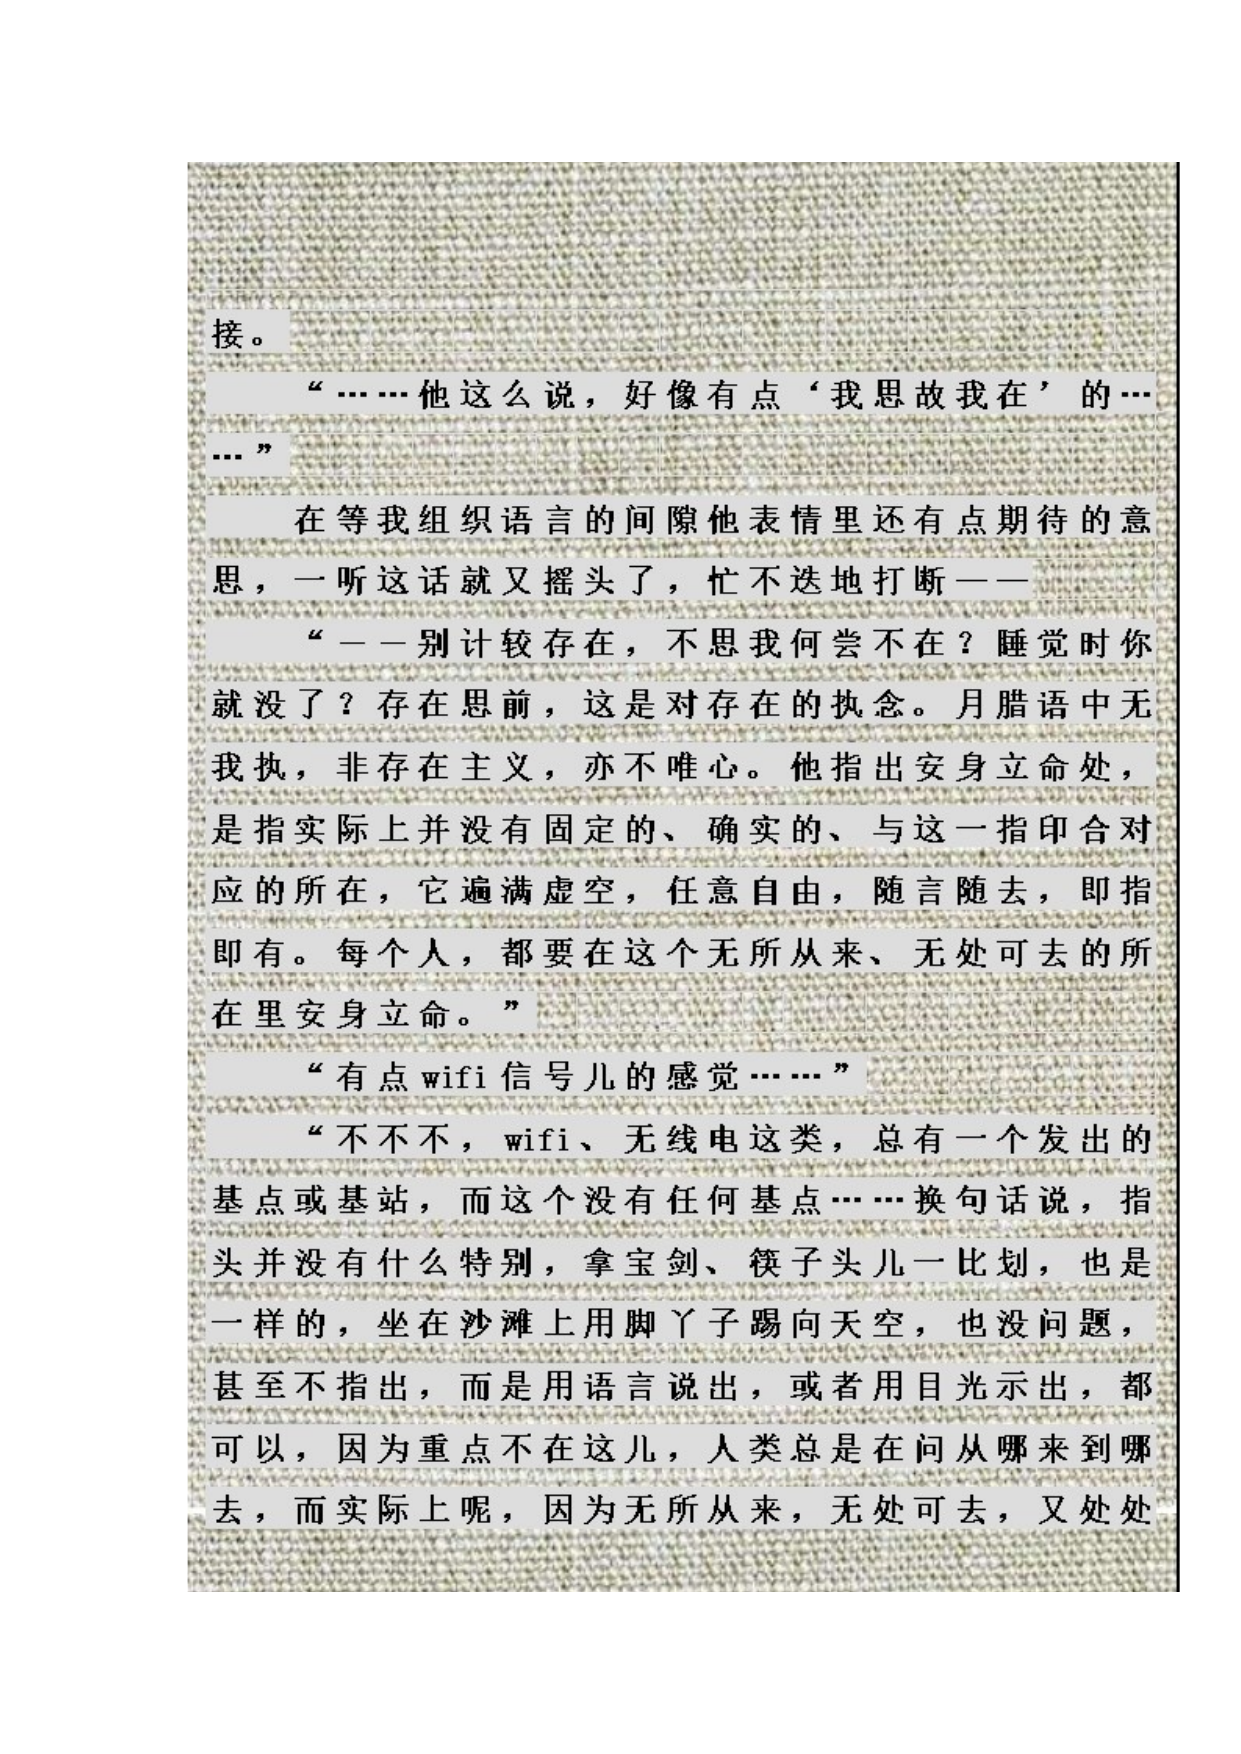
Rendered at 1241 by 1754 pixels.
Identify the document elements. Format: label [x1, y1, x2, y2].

picture [187, 162, 1180, 1592]
